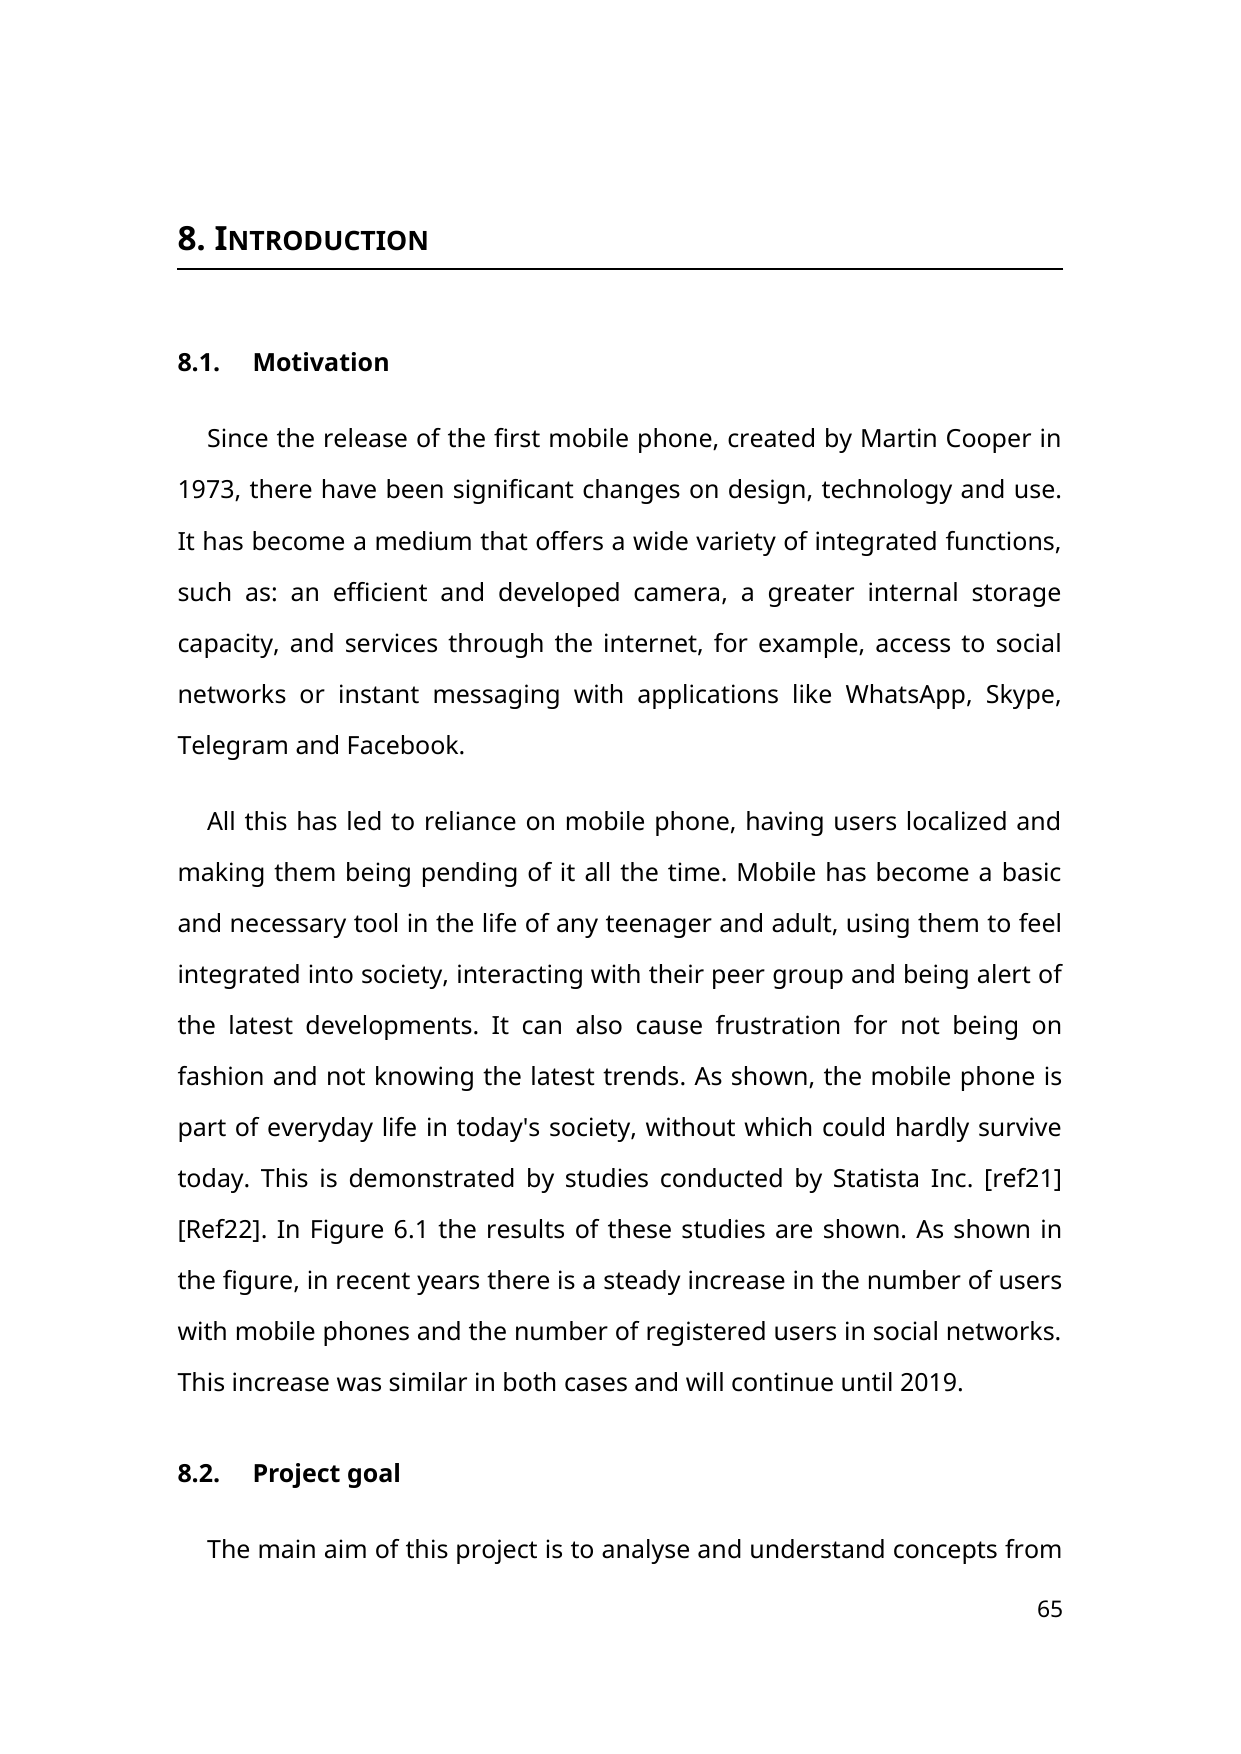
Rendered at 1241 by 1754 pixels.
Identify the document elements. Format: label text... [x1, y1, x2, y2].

text Since the release of the first mobile phone, created by Martin Cooper in 1973, there have been significant changes on design, technology and use. It has become a medium that offers a wide variety of integrated functions, such as: an efficient and developed camera, a greater internal storage capacity, and services through the internet, for example, access to social networks or instant messaging with applications like WhatsApp, Skype, Telegram and Facebook. [177, 421, 1063, 761]
subtitle Project goal [177, 1455, 1063, 1489]
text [177, 1531, 1063, 1566]
text All this has led to reliance on mobile phone, having users localized and making them being pending of it all the time. Mobile has become a basic and necessary tool in the life of any teenager and adult, using them to feel integrated into society, interacting with their peer group and being alert of the latest developments. It can also cause frustration for not being on fashion and not knowing the latest trends. As shown, the mobile phone is part of everyday life in today's society, without which could hardly survive today. This is demonstrated by studies conducted by Statista Inc. [ref21] [Ref22]. In Figure 6.1 the results of these studies are shown. As shown in the figure, in recent years there is a steady increase in the number of users with mobile phones and the number of registered users in social networks. This increase was similar in both cases and will continue until 2019. [177, 803, 1063, 1399]
subtitle Introduction [177, 215, 1063, 268]
subtitle Motivation [177, 345, 1063, 379]
